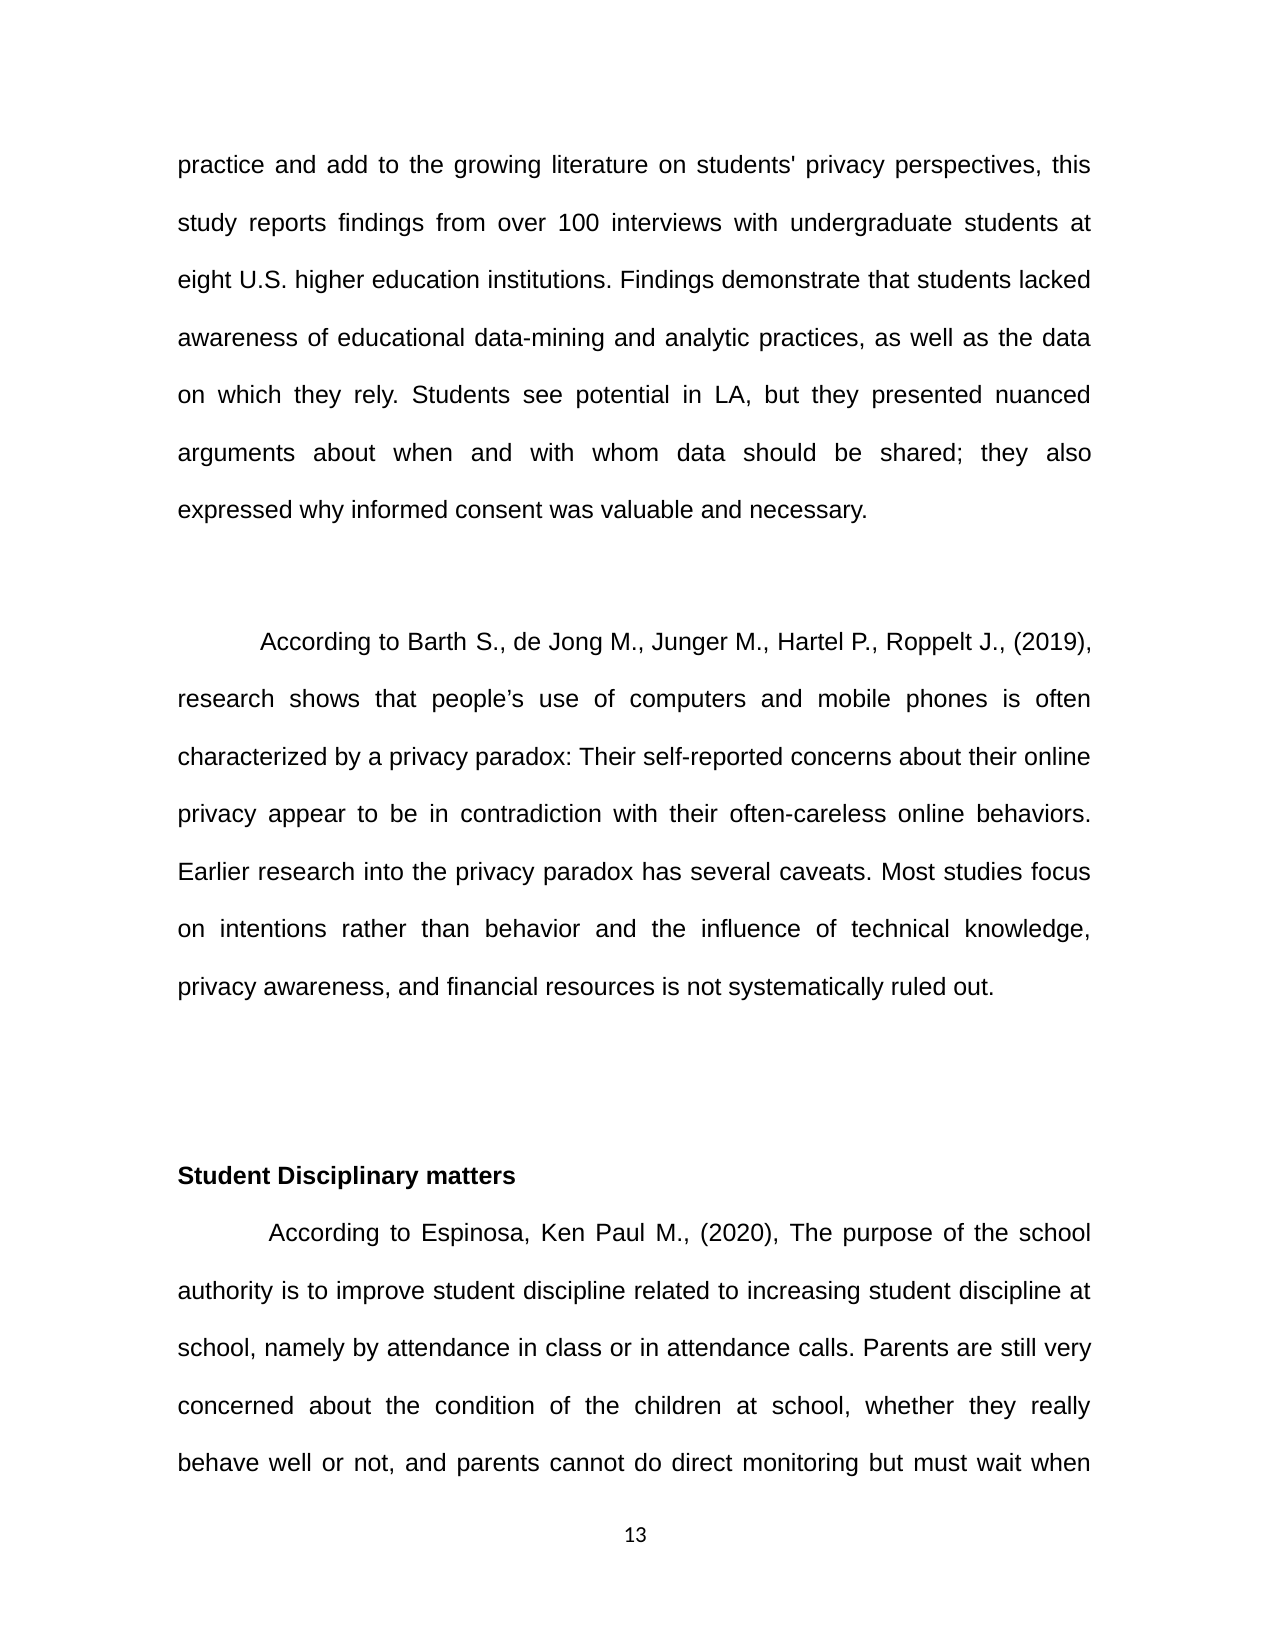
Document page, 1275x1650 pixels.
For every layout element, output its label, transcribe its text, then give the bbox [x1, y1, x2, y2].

text Student Disciplinary matters [177, 1161, 1093, 1189]
text According to Barth S., de Jong M., Junger M., Hartel P., Roppelt J., (2019), research shows that people’s use of computers and mobile phones is often characterized by a privacy paradox: Their self-reported concerns about their online privacy appear to be in contradiction with their often-careless online behaviors. Earlier research into the privacy paradox has several caveats. Most studies focus on intentions rather than behavior and the influence of technical knowledge, privacy awareness, and financial resources is not systematically ruled out. [177, 627, 1093, 1000]
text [177, 150, 1093, 524]
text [177, 1218, 1093, 1477]
